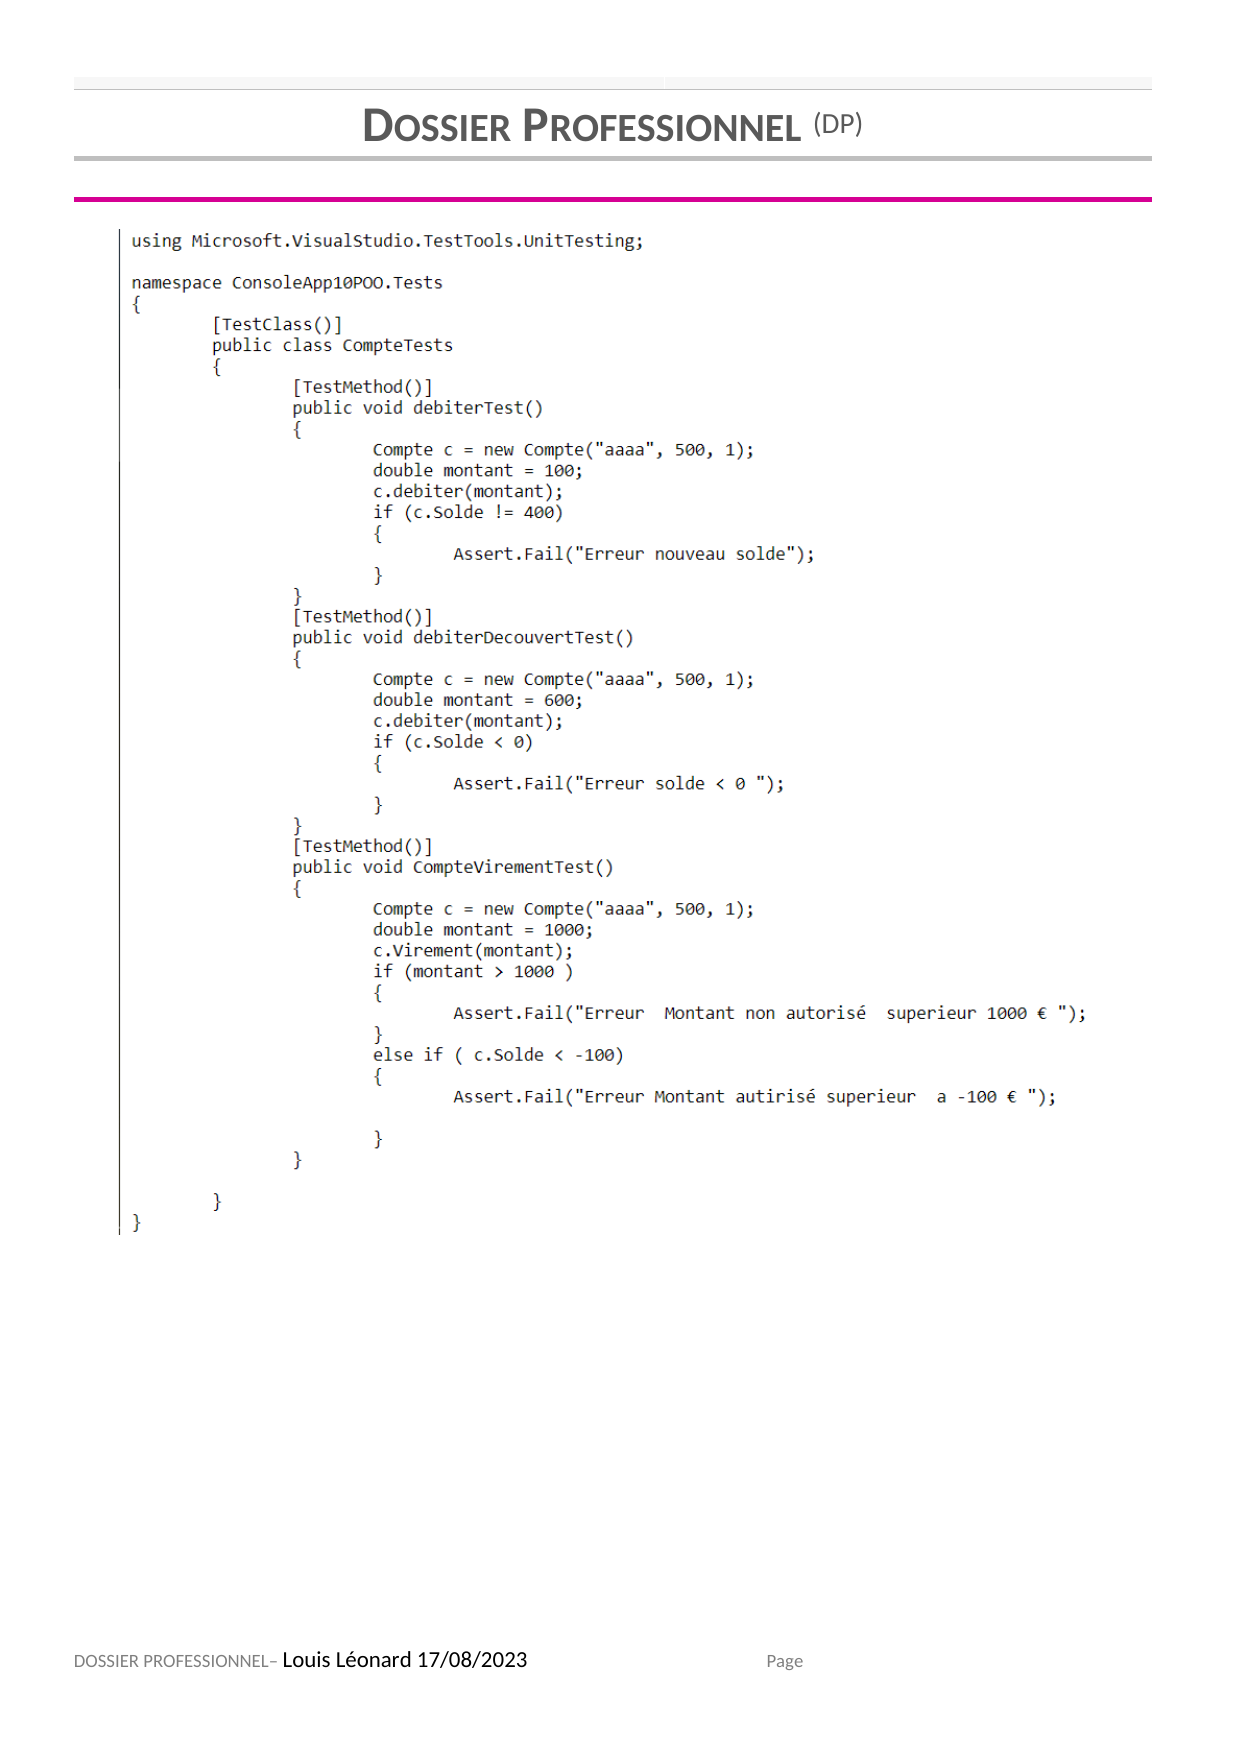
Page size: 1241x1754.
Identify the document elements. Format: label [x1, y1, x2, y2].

picture [118, 229, 1104, 1235]
